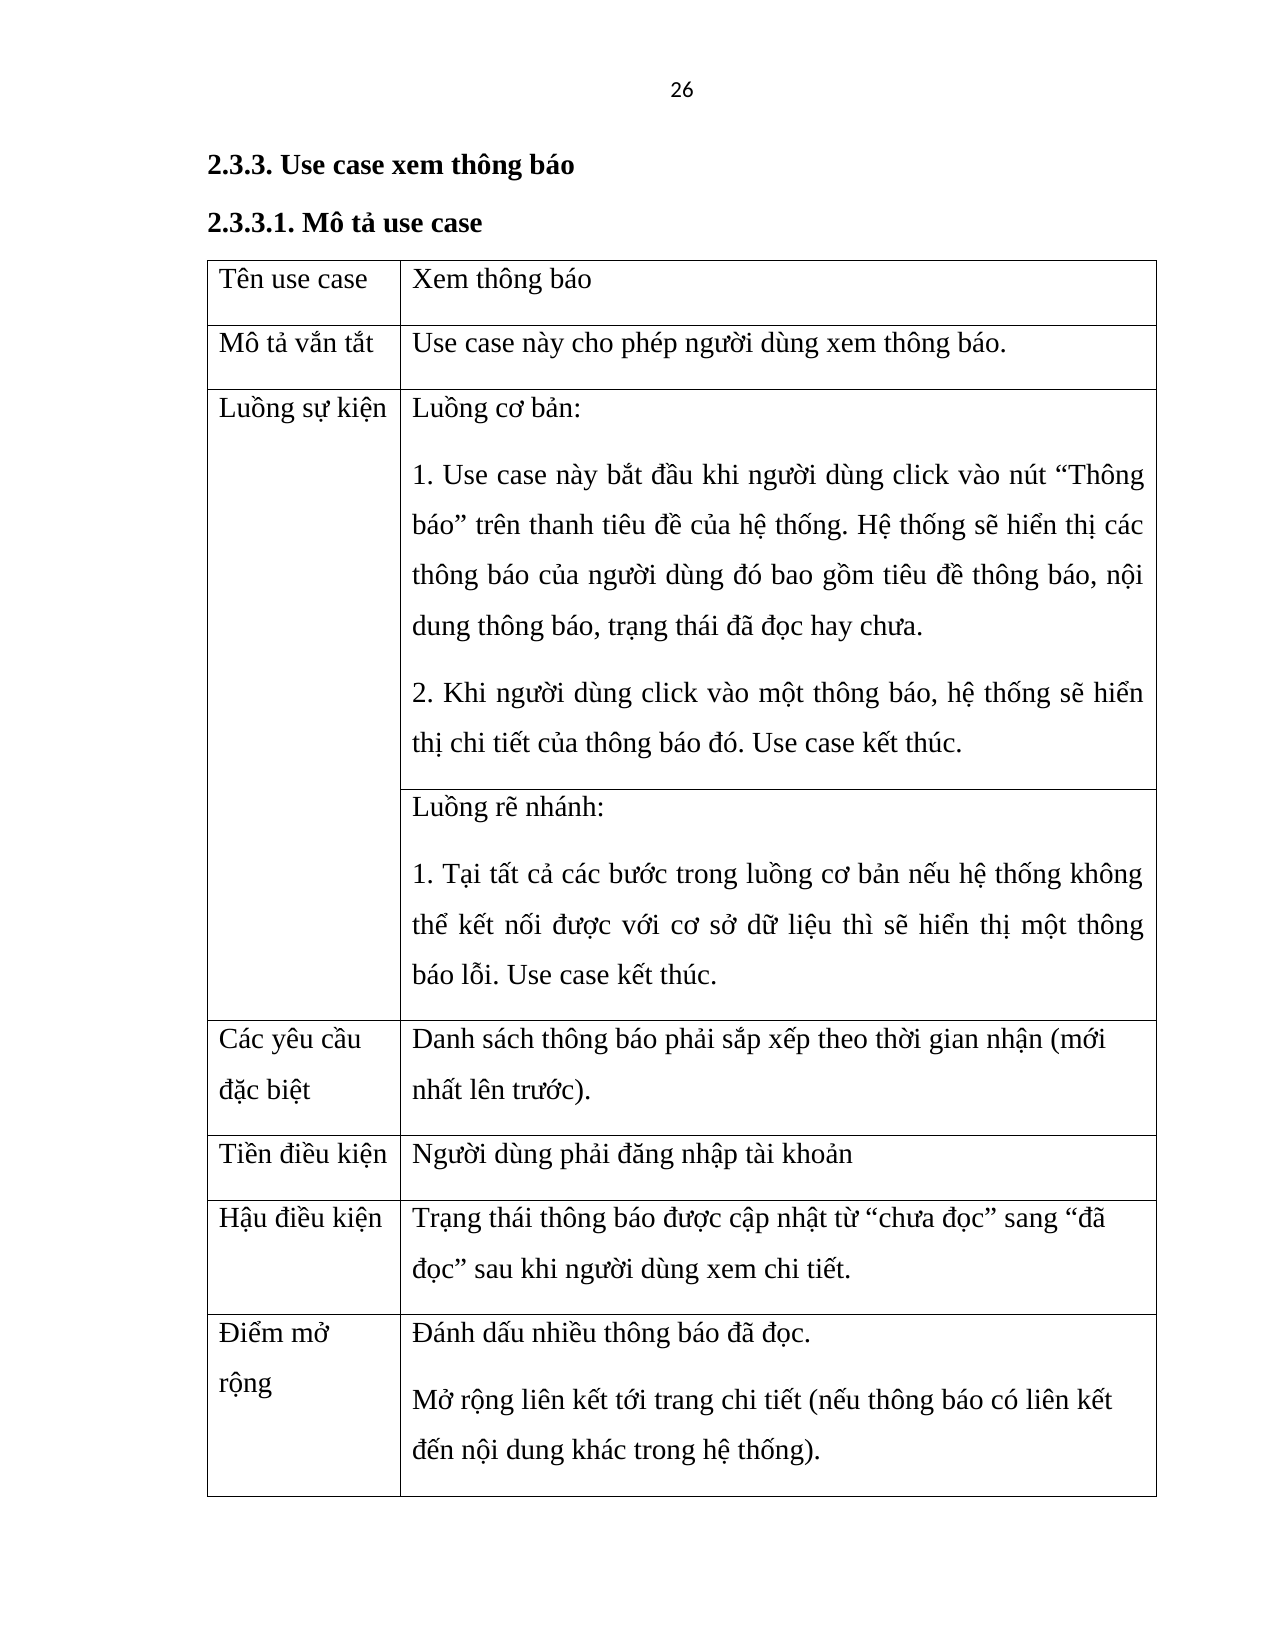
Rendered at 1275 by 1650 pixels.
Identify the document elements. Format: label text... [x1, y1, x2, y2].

table_cell Danh sách thông báo phải sắp xếp theo thời gian nhận (mới nhất lên trước). [401, 1021, 1156, 1135]
subtitle 2.3.3.1. Mô tả use case [207, 206, 1156, 239]
table_header Tên use case [208, 261, 400, 324]
table_cell Trạng thái thông báo được cập nhật từ “chưa đọc” sang “đã đọc” sau khi người dùng xem chi tiết. [401, 1201, 1156, 1314]
table_cell Tiền điều kiện [208, 1136, 400, 1199]
table_cell Điểm mở rộng [208, 1315, 400, 1496]
table_cell Đánh dấu nhiều thông báo đã đọc. Mở rộng liên kết tới trang chi tiết (nếu thông báo có liên kết đến nội dung khác trong hệ thống). [401, 1315, 1156, 1496]
table_header Xem thông báo [401, 261, 1156, 324]
table_cell Use case này cho phép người dùng xem thông báo. [401, 326, 1156, 389]
subtitle 2.3.3. Use case xem thông báo [207, 147, 1156, 181]
table_cell Các yêu cầu đặc biệt [208, 1021, 400, 1135]
table_cell Luồng cơ bản: 1. Use case này bắt đầu khi người dùng click vào nút “Thông báo” trên thanh tiêu đề của hệ thống. Hệ thống sẽ hiển thị các thông báo của người dùng đó bao gồm tiêu đề thông báo, nội dung thông báo, trạng thái đã đọc hay chưa. 2. Khi người dùng click vào một thông báo, hệ thống sẽ hiển thị chi tiết của thông báo đó. Use case kết thúc. [401, 390, 1156, 788]
table_cell Người dùng phải đăng nhập tài khoản [401, 1136, 1156, 1199]
table_cell Luồng rẽ nhánh: 1. Tại tất cả các bước trong luồng cơ bản nếu hệ thống không thể kết nối được với cơ sở dữ liệu thì sẽ hiển thị một thông báo lỗi. Use case kết thúc. [401, 790, 1156, 1020]
table_cell Hậu điều kiện [208, 1201, 400, 1314]
table_cell Mô tả vắn tắt [208, 326, 400, 389]
table_cell Luồng sự kiện [208, 390, 400, 1020]
